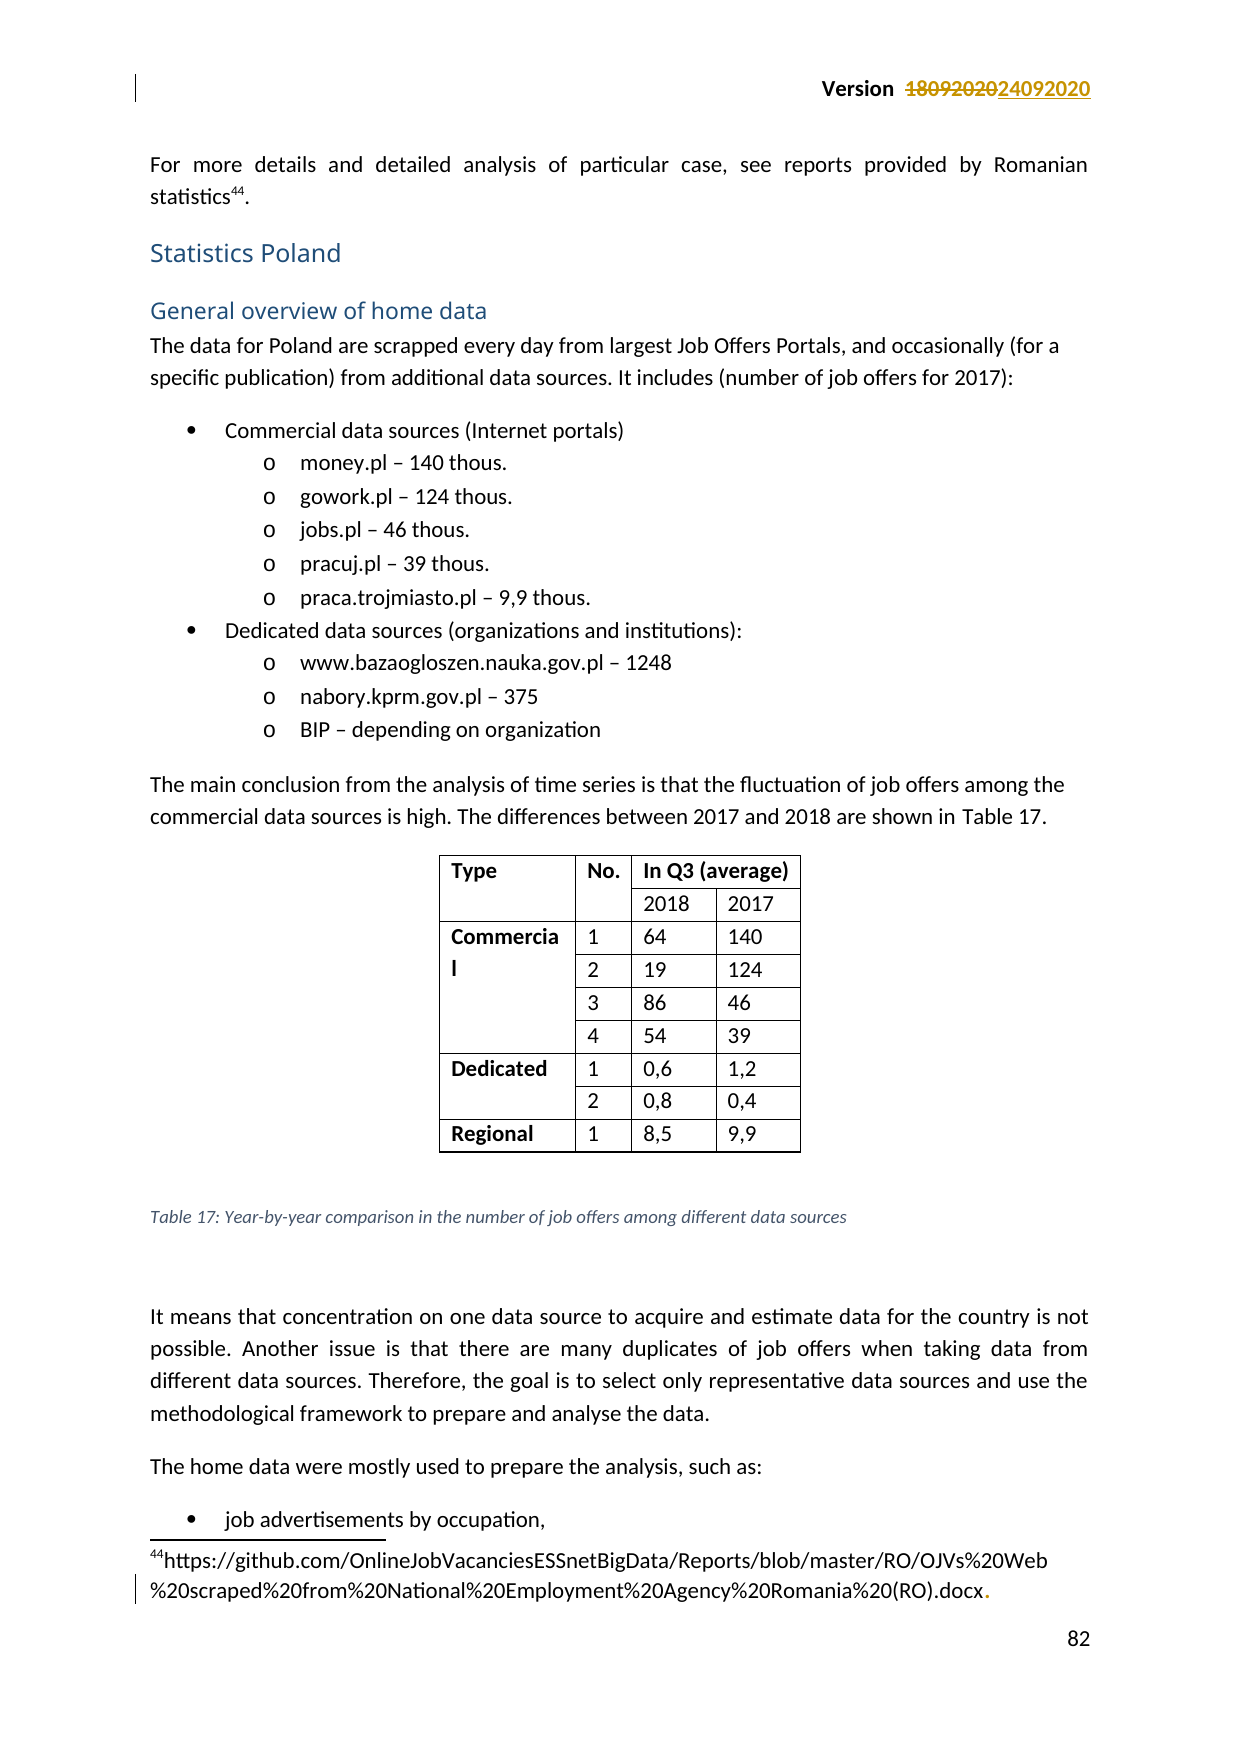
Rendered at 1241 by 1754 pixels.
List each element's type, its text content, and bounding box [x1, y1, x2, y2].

subtitle Statistics Poland [150, 235, 1090, 269]
table_cell 140 [717, 922, 800, 954]
table_cell 64 [632, 922, 716, 954]
table_cell 2018 [632, 889, 716, 921]
table_header In Q3 (average) [632, 856, 800, 888]
table_cell 0,8 [632, 1087, 716, 1118]
table_cell Commercial [440, 922, 575, 1053]
list www.bazaogloszen.nauka.gov.pl – 1248 [262, 648, 1090, 678]
table_cell 86 [632, 988, 716, 1020]
table_cell 1 [576, 922, 631, 954]
list gowork.pl – 124 thous. [262, 482, 1090, 511]
table_cell 2 [576, 955, 631, 987]
table_cell 54 [632, 1021, 716, 1053]
list nabory.kprm.gov.pl – 375 [262, 682, 1090, 711]
table_cell 3 [576, 988, 631, 1020]
text The home data were mostly used to prepare the analysis, such as: [150, 1452, 1090, 1480]
list jobs.pl – 46 thous. [262, 516, 1090, 545]
table_cell 19 [632, 955, 716, 987]
text The data for Poland are scrapped every day from largest Job Offers Portals, and occasionally (for a specific publication) from additional data sources. It includes (number of job offers for 2017): [150, 331, 1090, 391]
table_cell 0,6 [632, 1054, 716, 1086]
subtitle General overview of home data [150, 295, 1090, 326]
table_cell 8,5 [632, 1120, 716, 1151]
table_cell 1 [576, 1054, 631, 1086]
table_cell 2 [576, 1087, 631, 1118]
list pracuj.pl – 39 thous. [262, 549, 1090, 578]
table_cell 124 [717, 955, 800, 987]
table_cell 1,2 [717, 1054, 800, 1086]
table_cell 9,9 [717, 1120, 800, 1151]
text For more details and detailed analysis of particular case, see reports provided by Romanian statistics. [150, 150, 1090, 210]
list praca.trojmiasto.pl – 9,9 thous. [262, 583, 1090, 612]
list money.pl – 140 thous. [262, 448, 1090, 478]
text It means that concentration on one data source to acquire and estimate data for the country is not possible. Another issue is that there are many duplicates of job offers when taking data from different data sources. Therefore, the goal is to select only representative data sources and use the methodological framework to prepare and analyse the data. [150, 1302, 1090, 1427]
list job advertisements by occupation, [187, 1505, 1090, 1533]
table_cell 0,4 [717, 1087, 800, 1118]
table_header Type [440, 856, 575, 921]
list BIP – depending on organization [262, 716, 1090, 745]
table_header No. [576, 856, 631, 921]
table_cell 2017 [717, 889, 800, 921]
table_cell 39 [717, 1021, 800, 1053]
table_cell 1 [576, 1120, 631, 1151]
list Commercial data sources (Internet portals) [187, 416, 1090, 444]
list Dedicated data sources (organizations and institutions): [187, 616, 1090, 644]
table_cell Regional [440, 1120, 575, 1151]
table_cell 46 [717, 988, 800, 1020]
table_cell 4 [576, 1021, 631, 1053]
table_cell Dedicated [440, 1054, 575, 1118]
